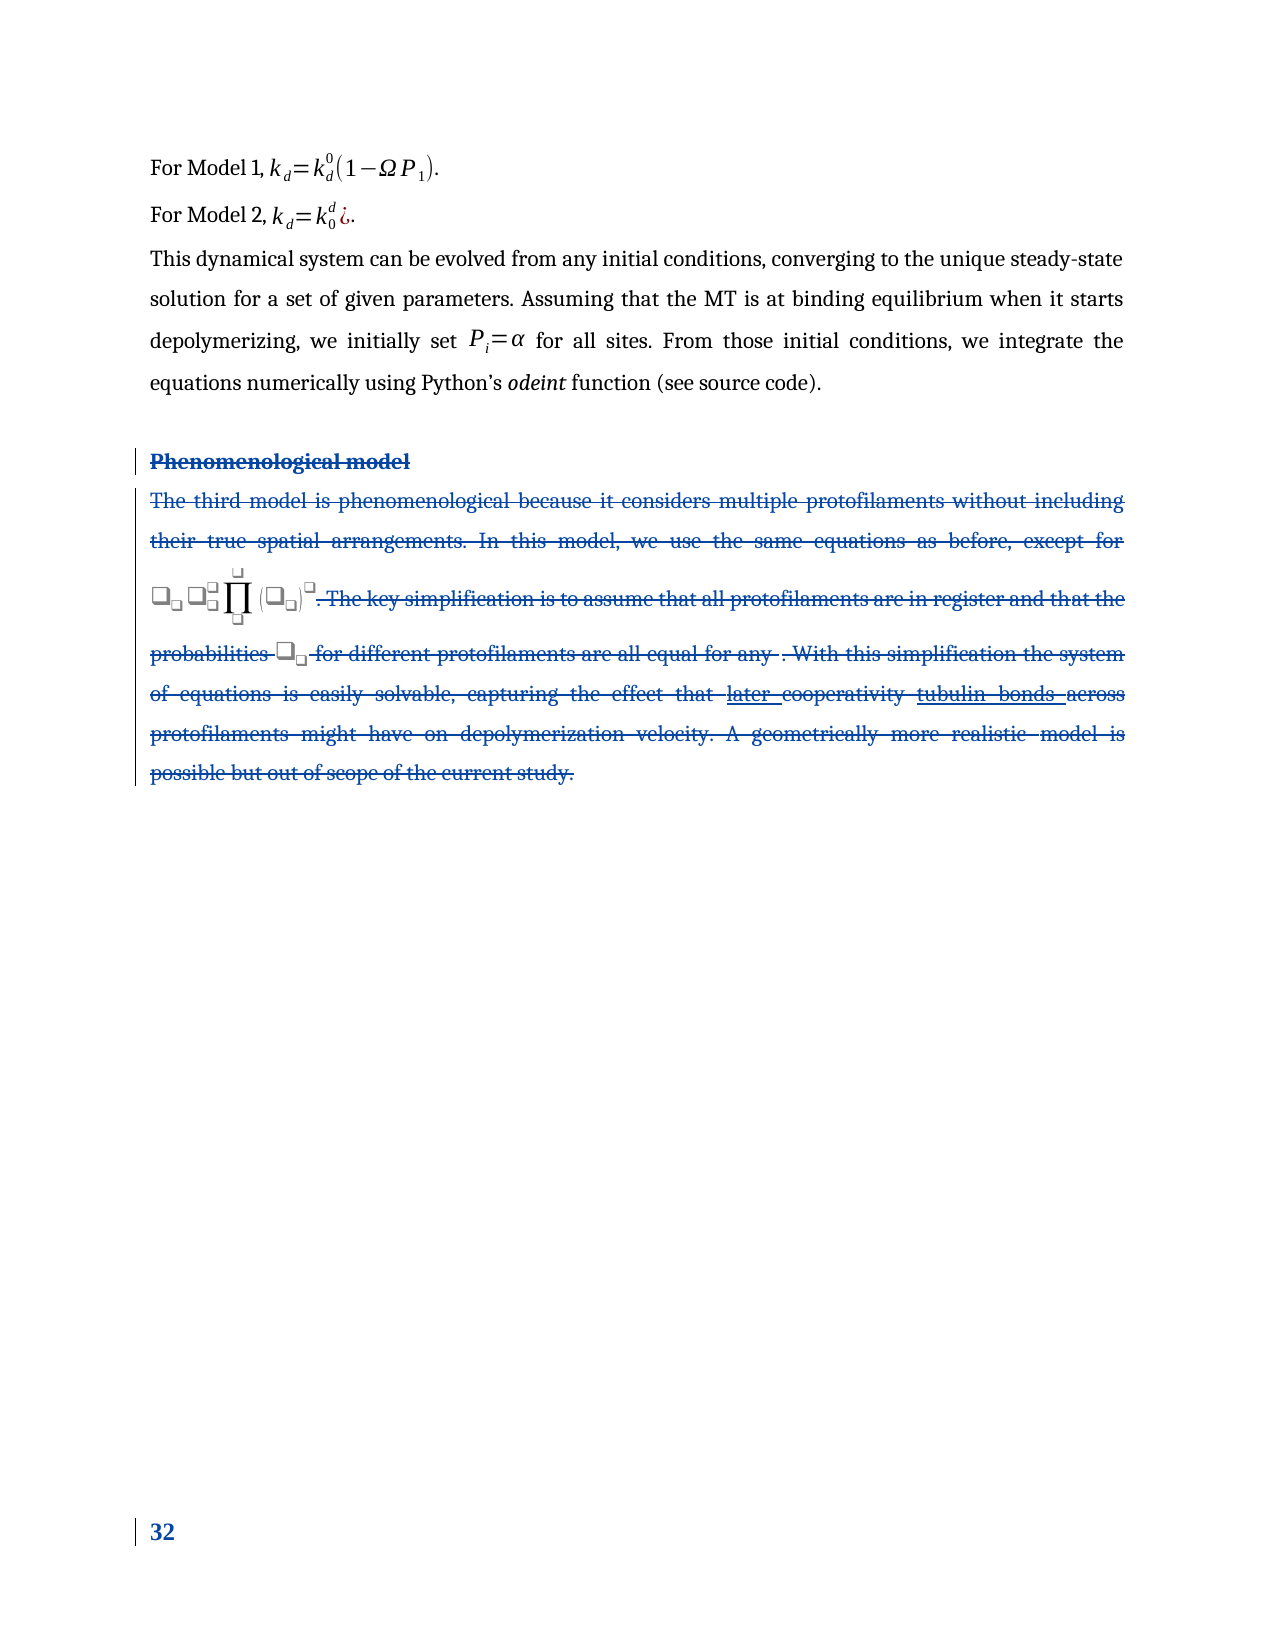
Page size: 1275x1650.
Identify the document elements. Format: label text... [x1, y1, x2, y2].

text For Model 2, . [150, 198, 1125, 233]
text This dynamical system can be evolved from any initial conditions, converging to the unique steady-state solution for a set of given parameters. Assuming that the MT is at binding equilibrium when it starts depolymerizing, we initially set for all sites. From those initial conditions, we integrate the equations numerically using Python’s odeint function (see source code). [150, 246, 1125, 396]
text For Model 1, . [150, 150, 1125, 185]
